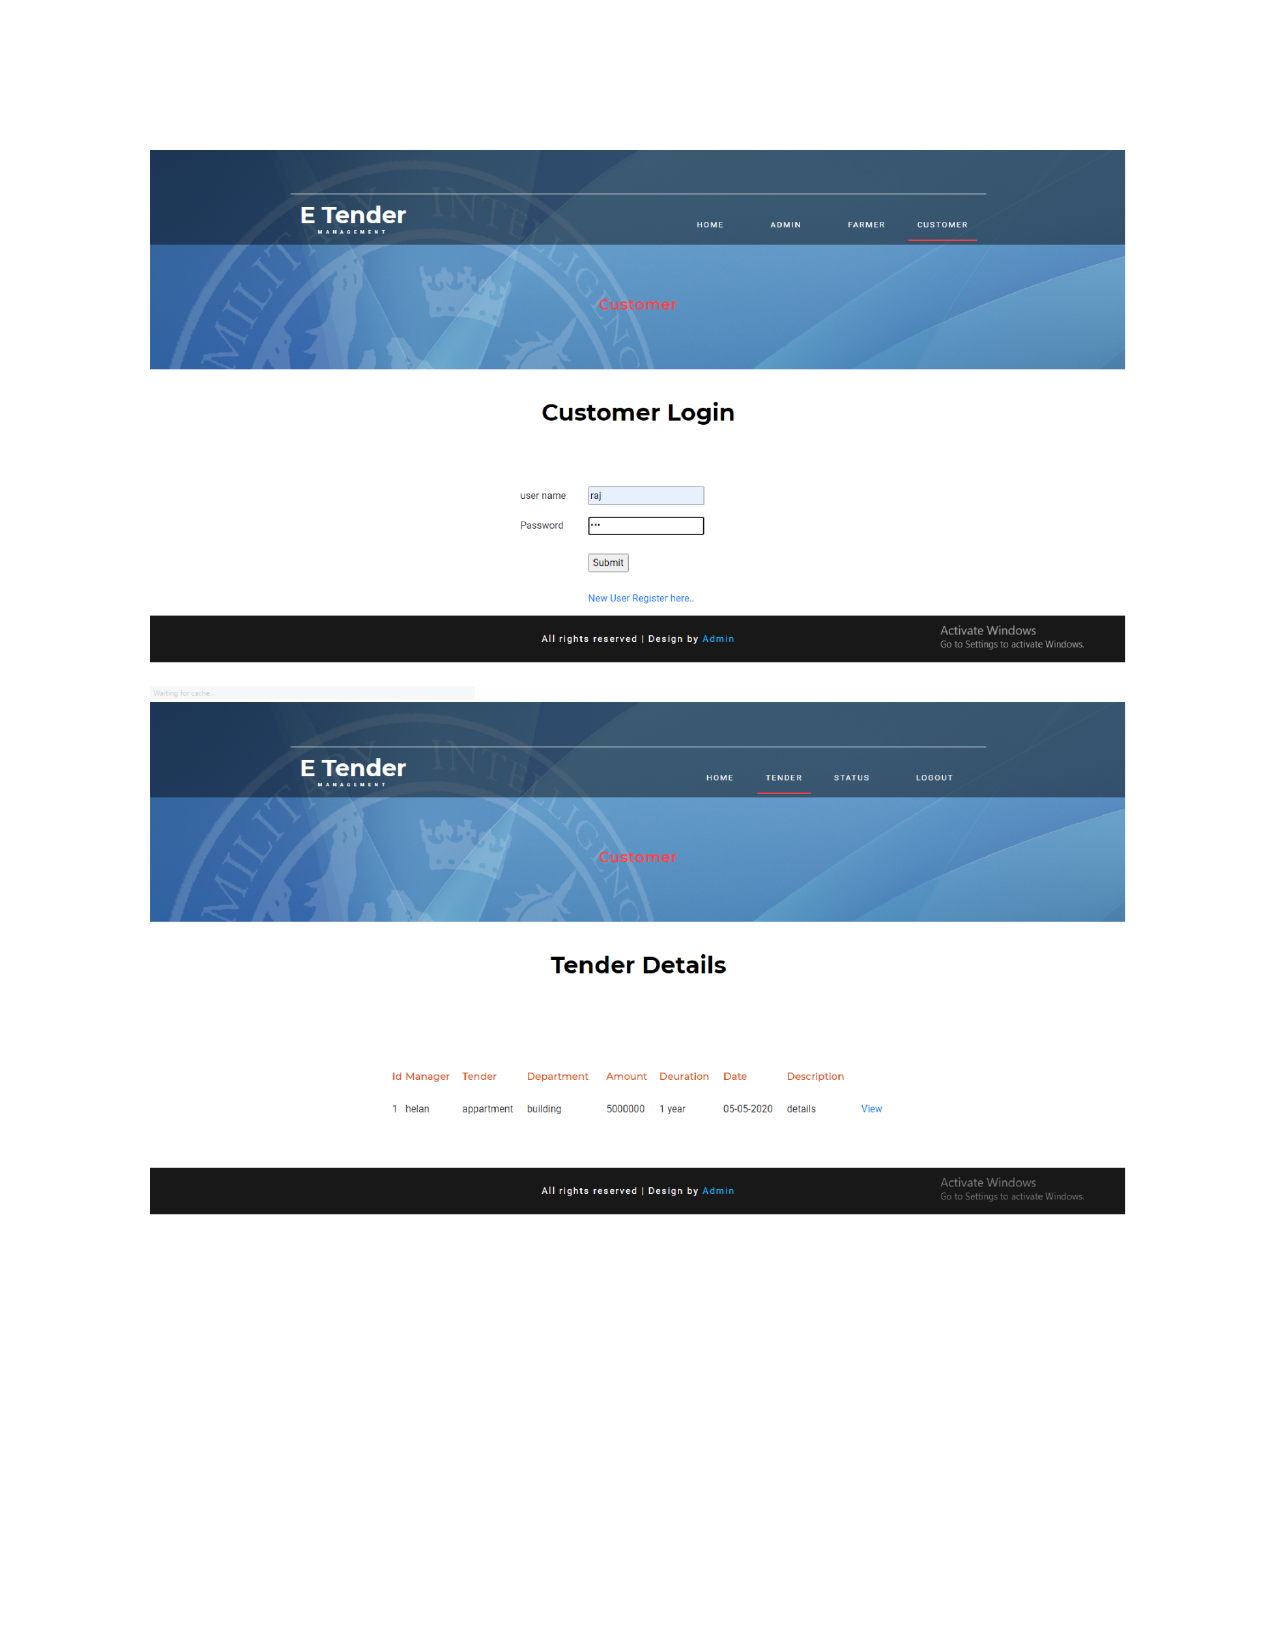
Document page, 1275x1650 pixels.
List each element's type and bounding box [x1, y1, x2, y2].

picture [150, 150, 1125, 699]
picture [150, 702, 1125, 1251]
